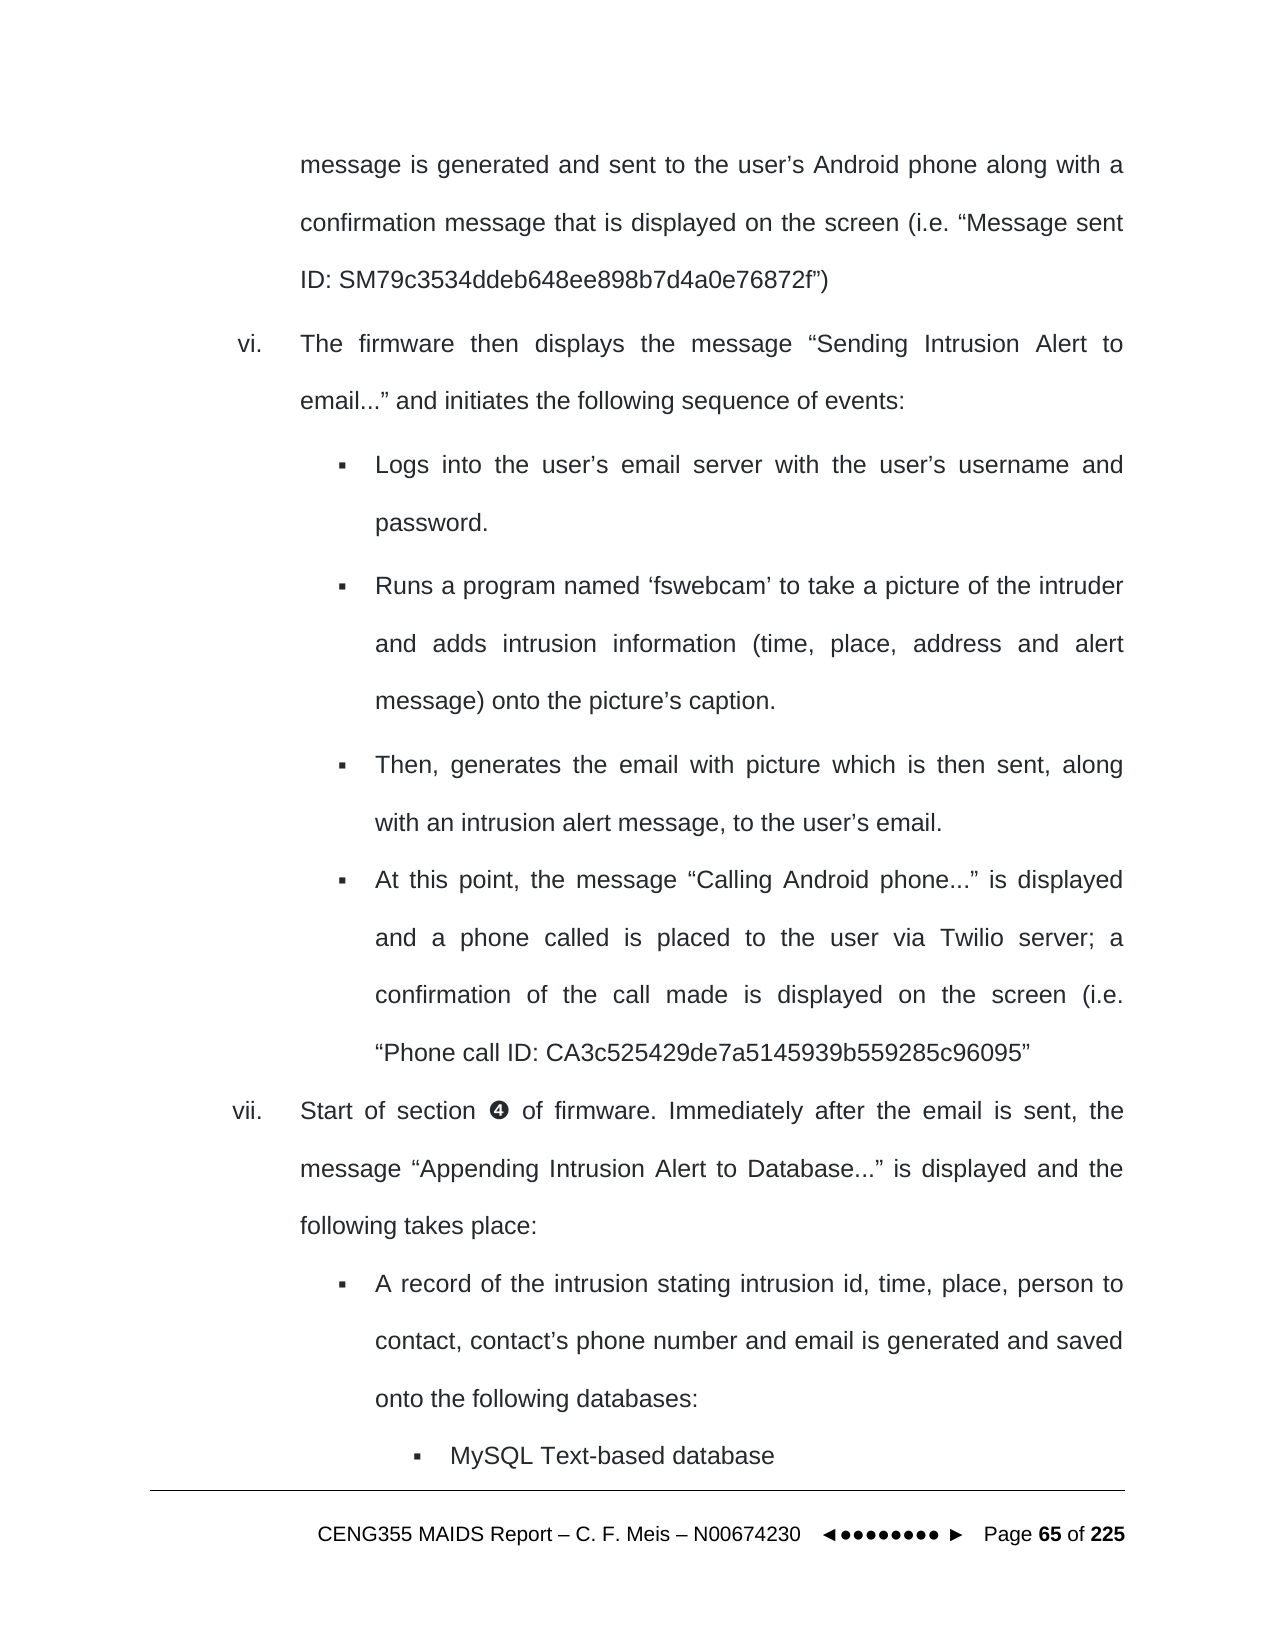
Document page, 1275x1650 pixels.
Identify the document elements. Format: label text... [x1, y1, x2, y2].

list Then, generates the email with picture which is then sent, along with an intrusion alert message, to the user’s email. [337, 750, 1125, 836]
list Logs into the user’s email server with the user’s username and password. [337, 450, 1125, 536]
list The firmware then displays the message “Sending Intrusion Alert to email...” and initiates the following sequence of events: [262, 329, 1125, 415]
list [262, 150, 1125, 294]
list MySQL Text-based database [412, 1441, 1125, 1470]
list Start of section ❹ of firmware. Immediately after the email is sent, the message “Appending Intrusion Alert to Database...” is displayed and the following takes place: [262, 1095, 1125, 1240]
list At this point, the message “Calling Android phone...” is displayed and a phone called is placed to the user via Twilio server; a confirmation of the call made is displayed on the screen (i.e. “Phone call ID: CA3c525429de7a5145939b559285c96095” [337, 865, 1125, 1066]
list Runs a program named ‘fswebcam’ to take a picture of the intruder and adds intrusion information (time, place, address and alert message) onto the picture’s caption. [337, 571, 1125, 715]
list A record of the intrusion stating intrusion id, time, place, person to contact, contact’s phone number and email is generated and saved onto the following databases: [337, 1269, 1125, 1413]
